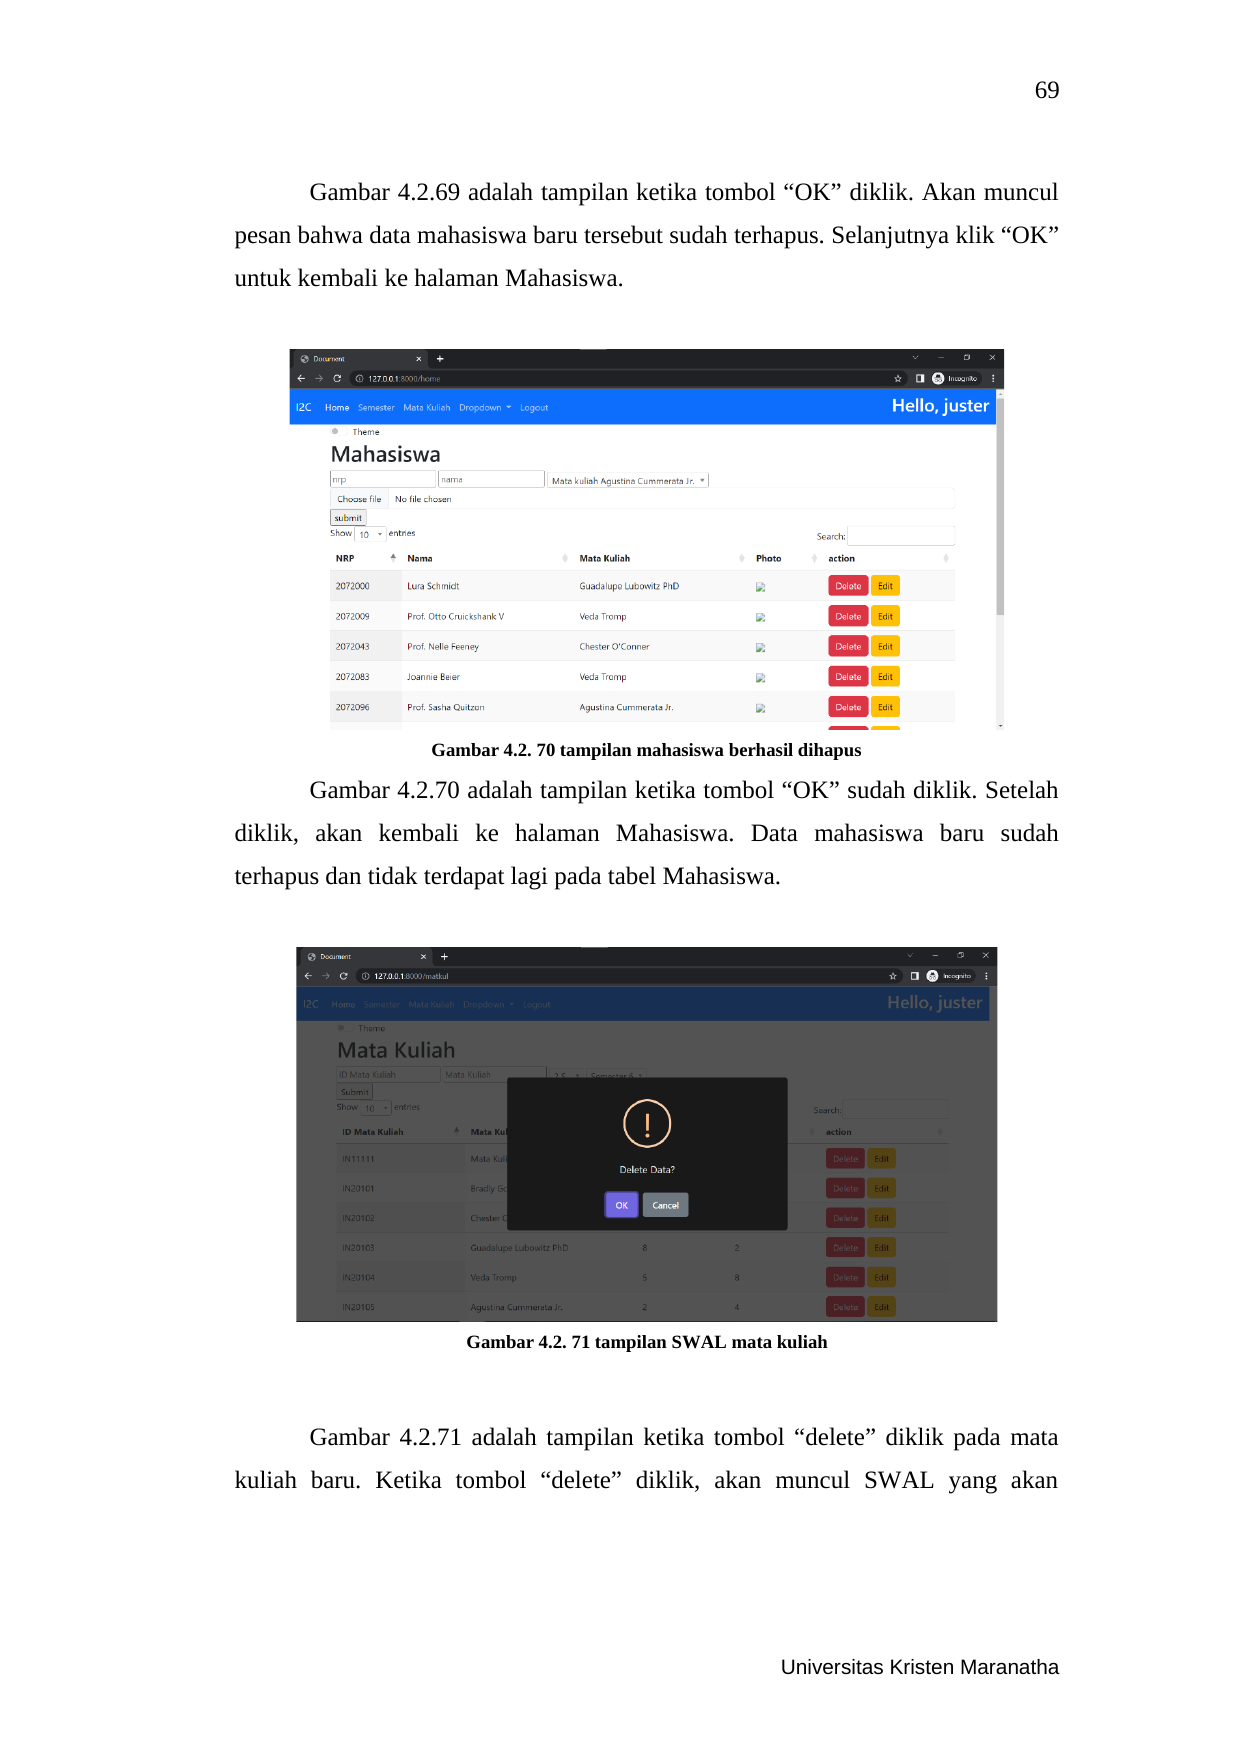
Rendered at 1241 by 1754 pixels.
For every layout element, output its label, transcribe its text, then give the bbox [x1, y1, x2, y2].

text Gambar 4.2.70 adalah tampilan ketika tombol “OK” sudah diklik. Setelah diklik, akan kembali ke halaman Mahasiswa. Data mahasiswa baru sudah terhapus dan tidak terdapat lagi pada tabel Mahasiswa. [234, 436, 1059, 890]
picture [289, 349, 1005, 730]
picture [296, 947, 998, 1322]
text Gambar 4.2.69 adalah tampilan ketika tombol “OK” diklik. Akan muncul pesan bahwa data mahasiswa baru tersebut sudah terhapus. Selanjutnya klik “OK” untuk kembali ke halaman Mahasiswa. [234, 177, 1059, 292]
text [234, 1422, 1059, 1493]
